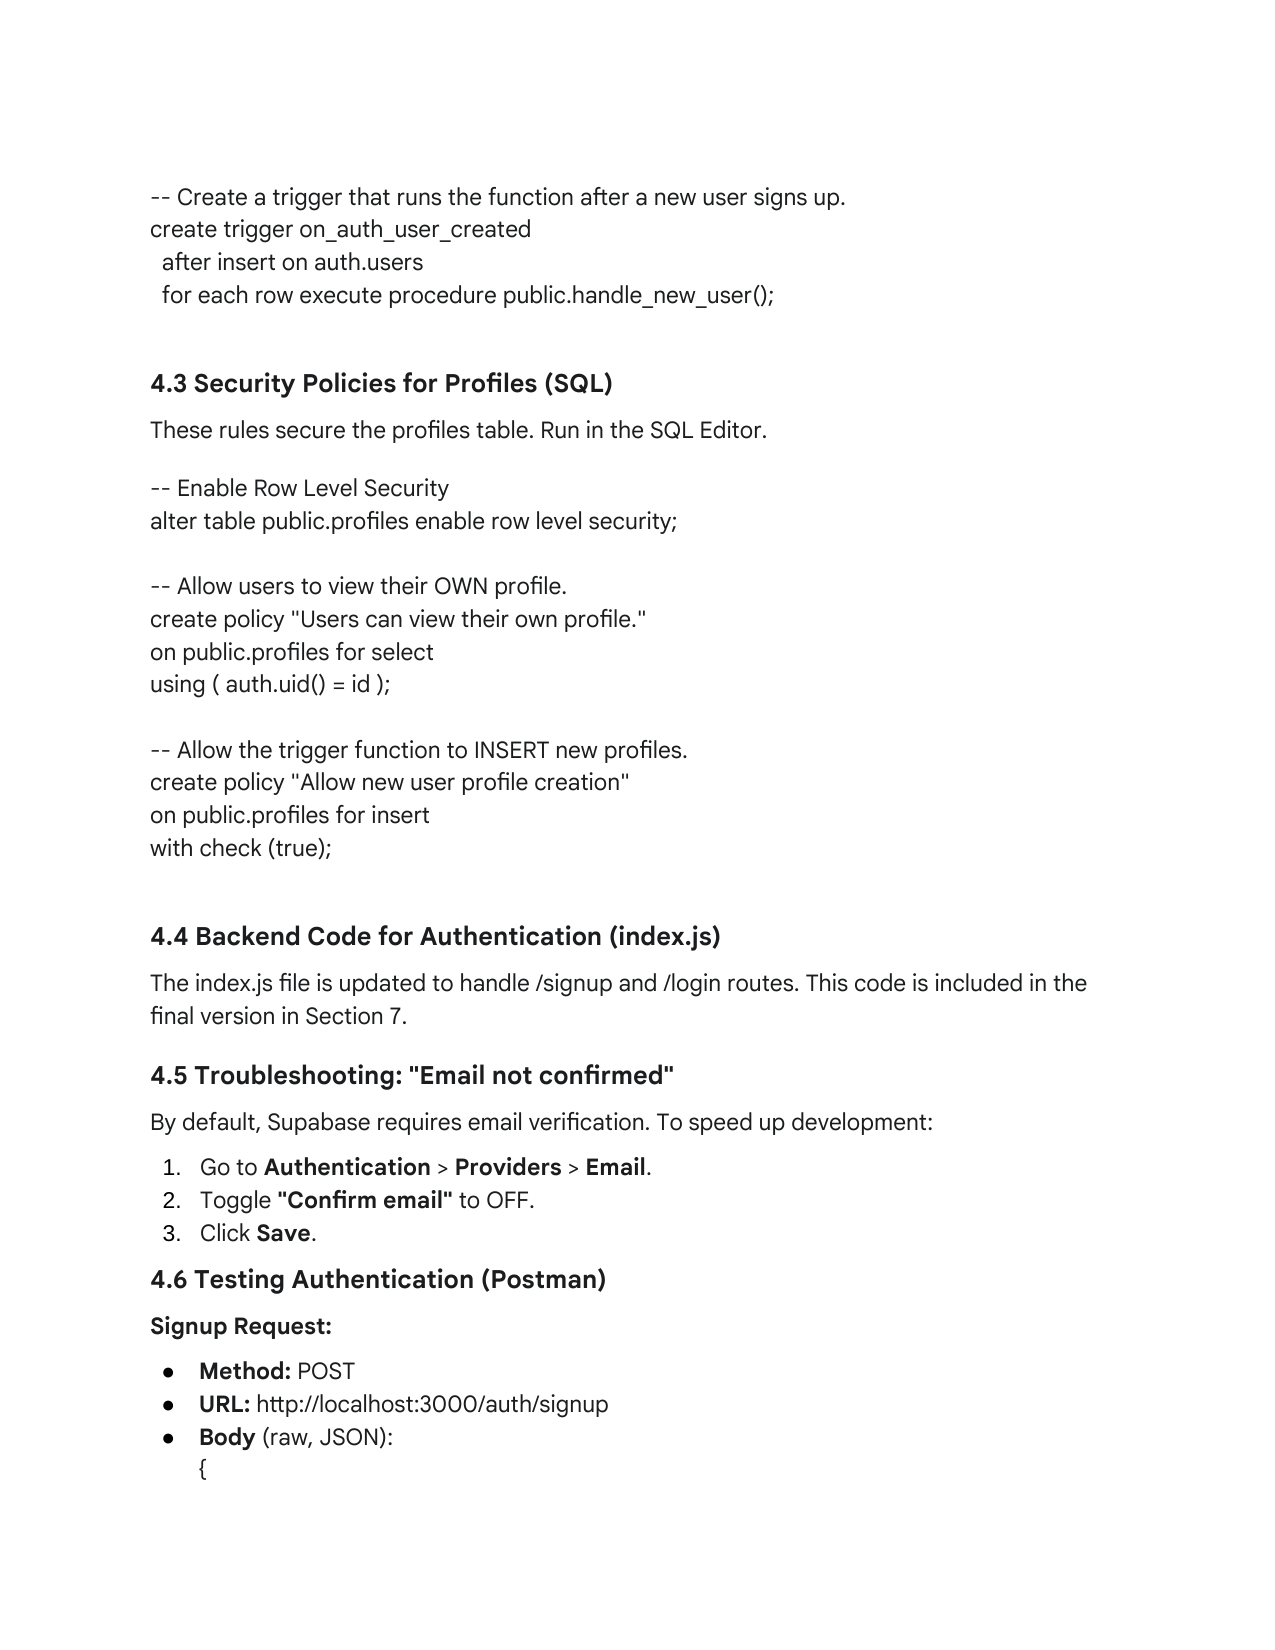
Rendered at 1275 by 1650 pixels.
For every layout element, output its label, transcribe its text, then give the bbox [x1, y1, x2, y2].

text The index.js file is updated to handle /signup and /login routes. This code is included in the final version in Section 7. [150, 969, 1125, 1031]
subtitle 4.4 Backend Code for Authentication (index.js) [150, 921, 1125, 953]
list Method: POST [161, 1357, 1125, 1386]
subtitle 4.5 Troubleshooting: "Email not confirmed" [150, 1060, 1125, 1091]
list Go to Authentication > Providers > Email. [162, 1153, 1125, 1182]
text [150, 150, 1125, 339]
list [161, 1423, 1125, 1484]
list Toggle "Confirm email" to OFF. [162, 1186, 1125, 1215]
subtitle 4.3 Security Policies for Profiles (SQL) [150, 368, 1125, 399]
text By default, Supabase requires email verification. To speed up development: [150, 1108, 1125, 1137]
text These rules secure the profiles table. Run in the SQL Editor. [150, 416, 1125, 445]
list Click Save. [162, 1219, 1125, 1248]
list URL: http://localhost:3000/auth/signup [161, 1390, 1125, 1419]
subtitle 4.6 Testing Authentication (Postman) [150, 1264, 1125, 1295]
text Signup Request: [150, 1312, 1125, 1341]
text -- Enable Row Level Security alter table public.profiles enable row level security; -- Allow users to view their OWN profile. create policy "Users can view their own profile." on public.profiles for select using ( auth.uid() = id ); -- Allow the trigger function to INSERT new profiles. create policy "Allow new user profile creation" on public.profiles for insert with check (true); [150, 474, 1125, 893]
